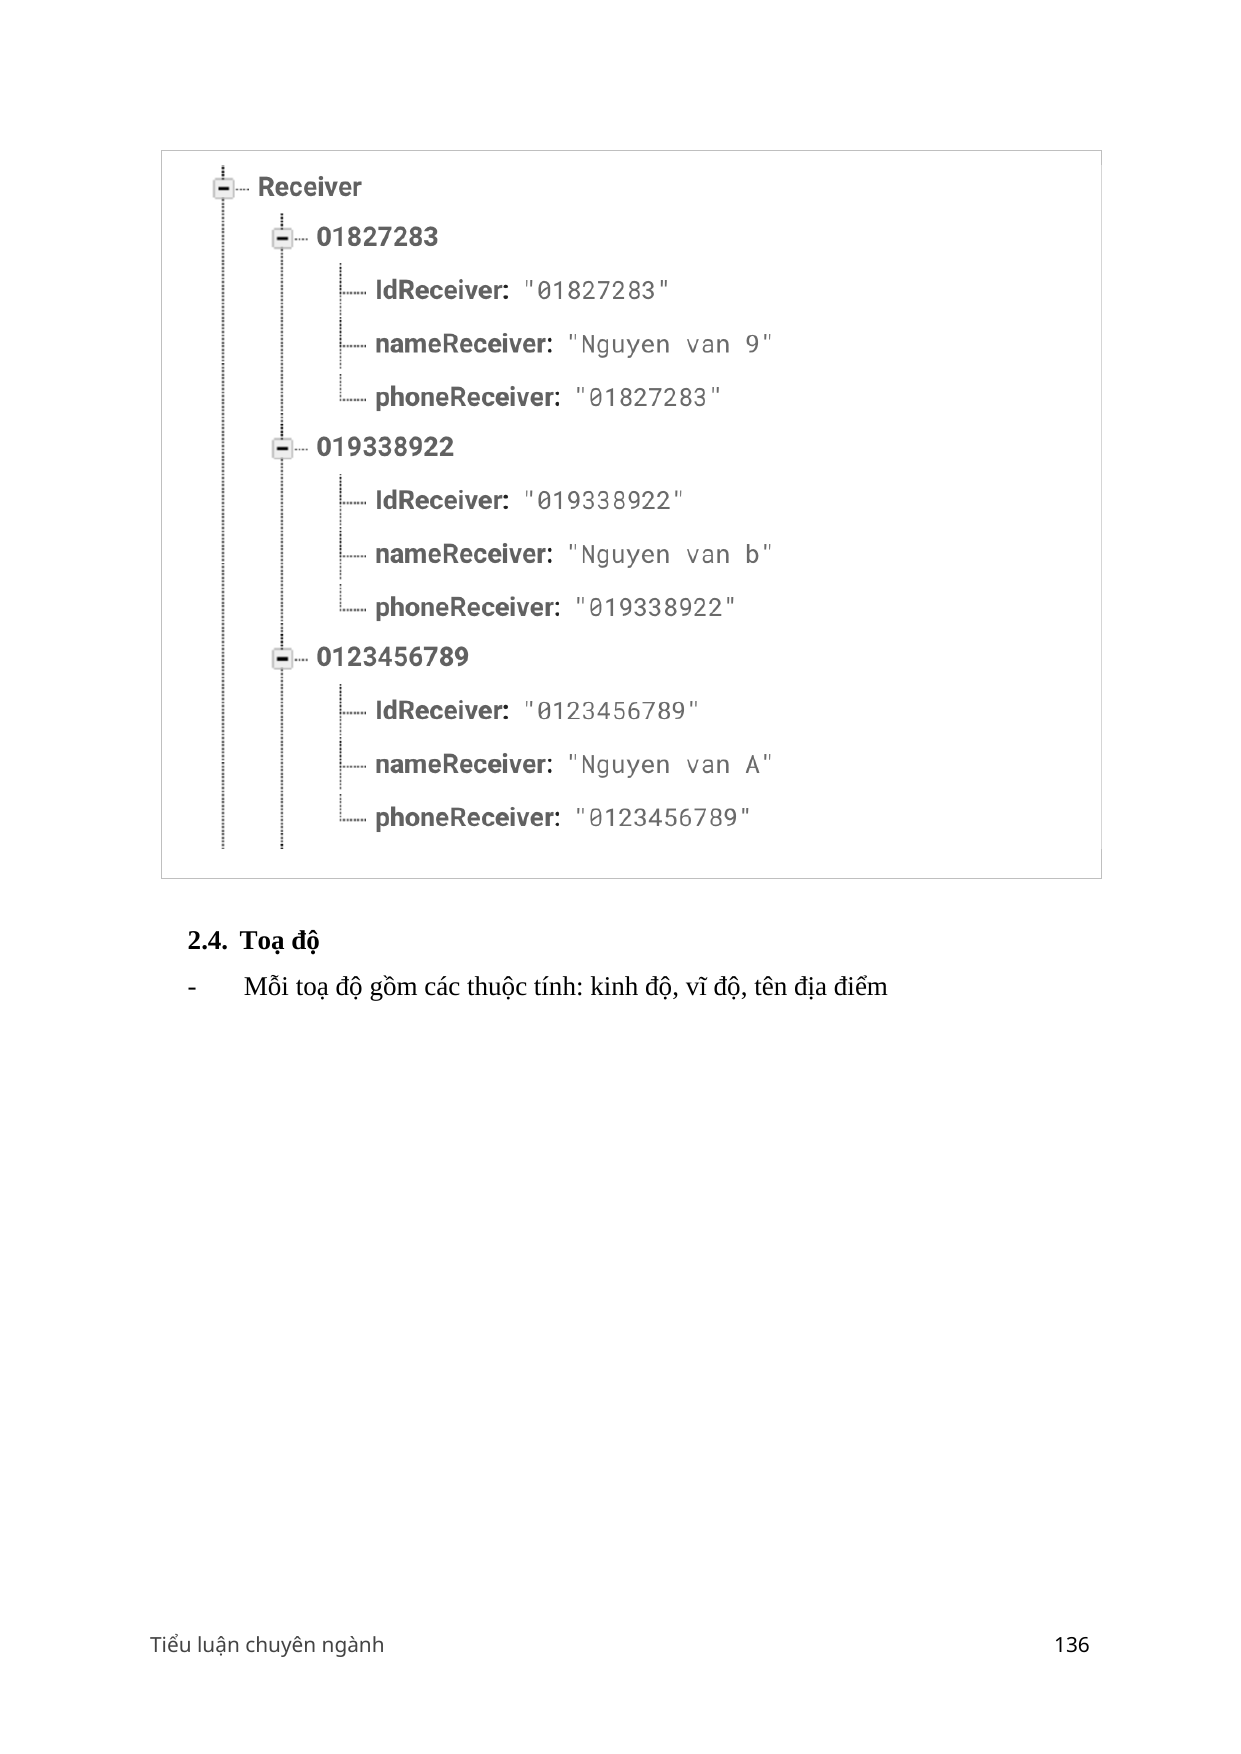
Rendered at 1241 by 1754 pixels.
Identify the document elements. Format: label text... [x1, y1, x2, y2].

table_header [162, 151, 1101, 878]
picture [170, 165, 1102, 849]
list Toạ độ [187, 924, 1090, 956]
list Mỗi toạ độ gồm các thuộc tính: kinh độ, vĩ độ, tên địa điểm [187, 970, 1090, 1001]
